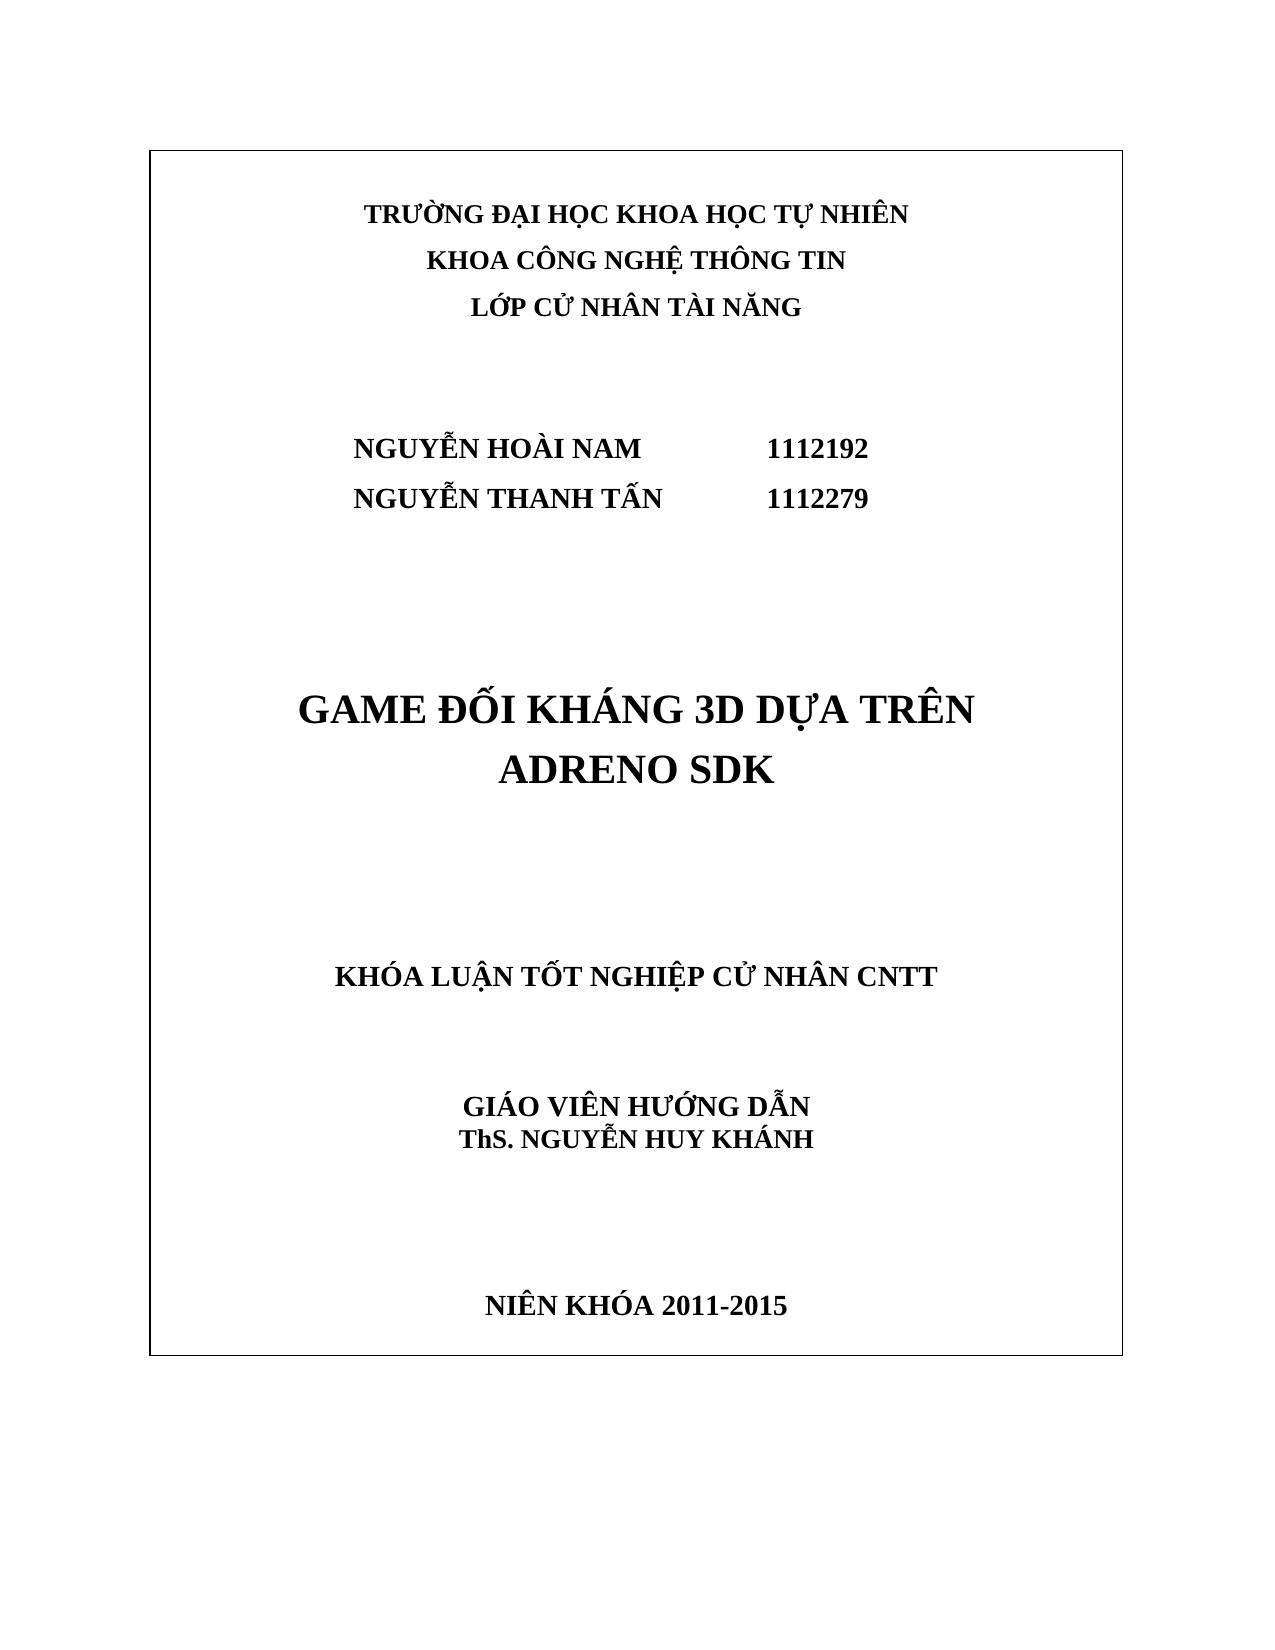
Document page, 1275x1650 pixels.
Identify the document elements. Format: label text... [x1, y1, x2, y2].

table_header TRƯỜNG ĐẠI HỌC KHOA HỌC TỰ NHIÊN KHOA CÔNG NGHỆ THÔNG TIN LỚP CỬ NHÂN TÀI NĂNG NGUYỄN HOÀI NAM 1112192 NGUYỄN THANH TẤN 1112279 GAME ĐỐI KHÁNG 3D DỰA TRÊN ADRENO SDK KHÓA LUẬN TỐT NGHIỆP CỬ NHÂN CNTT GIÁO VIÊN HƯỚNG DẪN ThS. NGUYỄN HUY KHÁNH NIÊN KHÓA 2011-2015 [151, 151, 1122, 1355]
